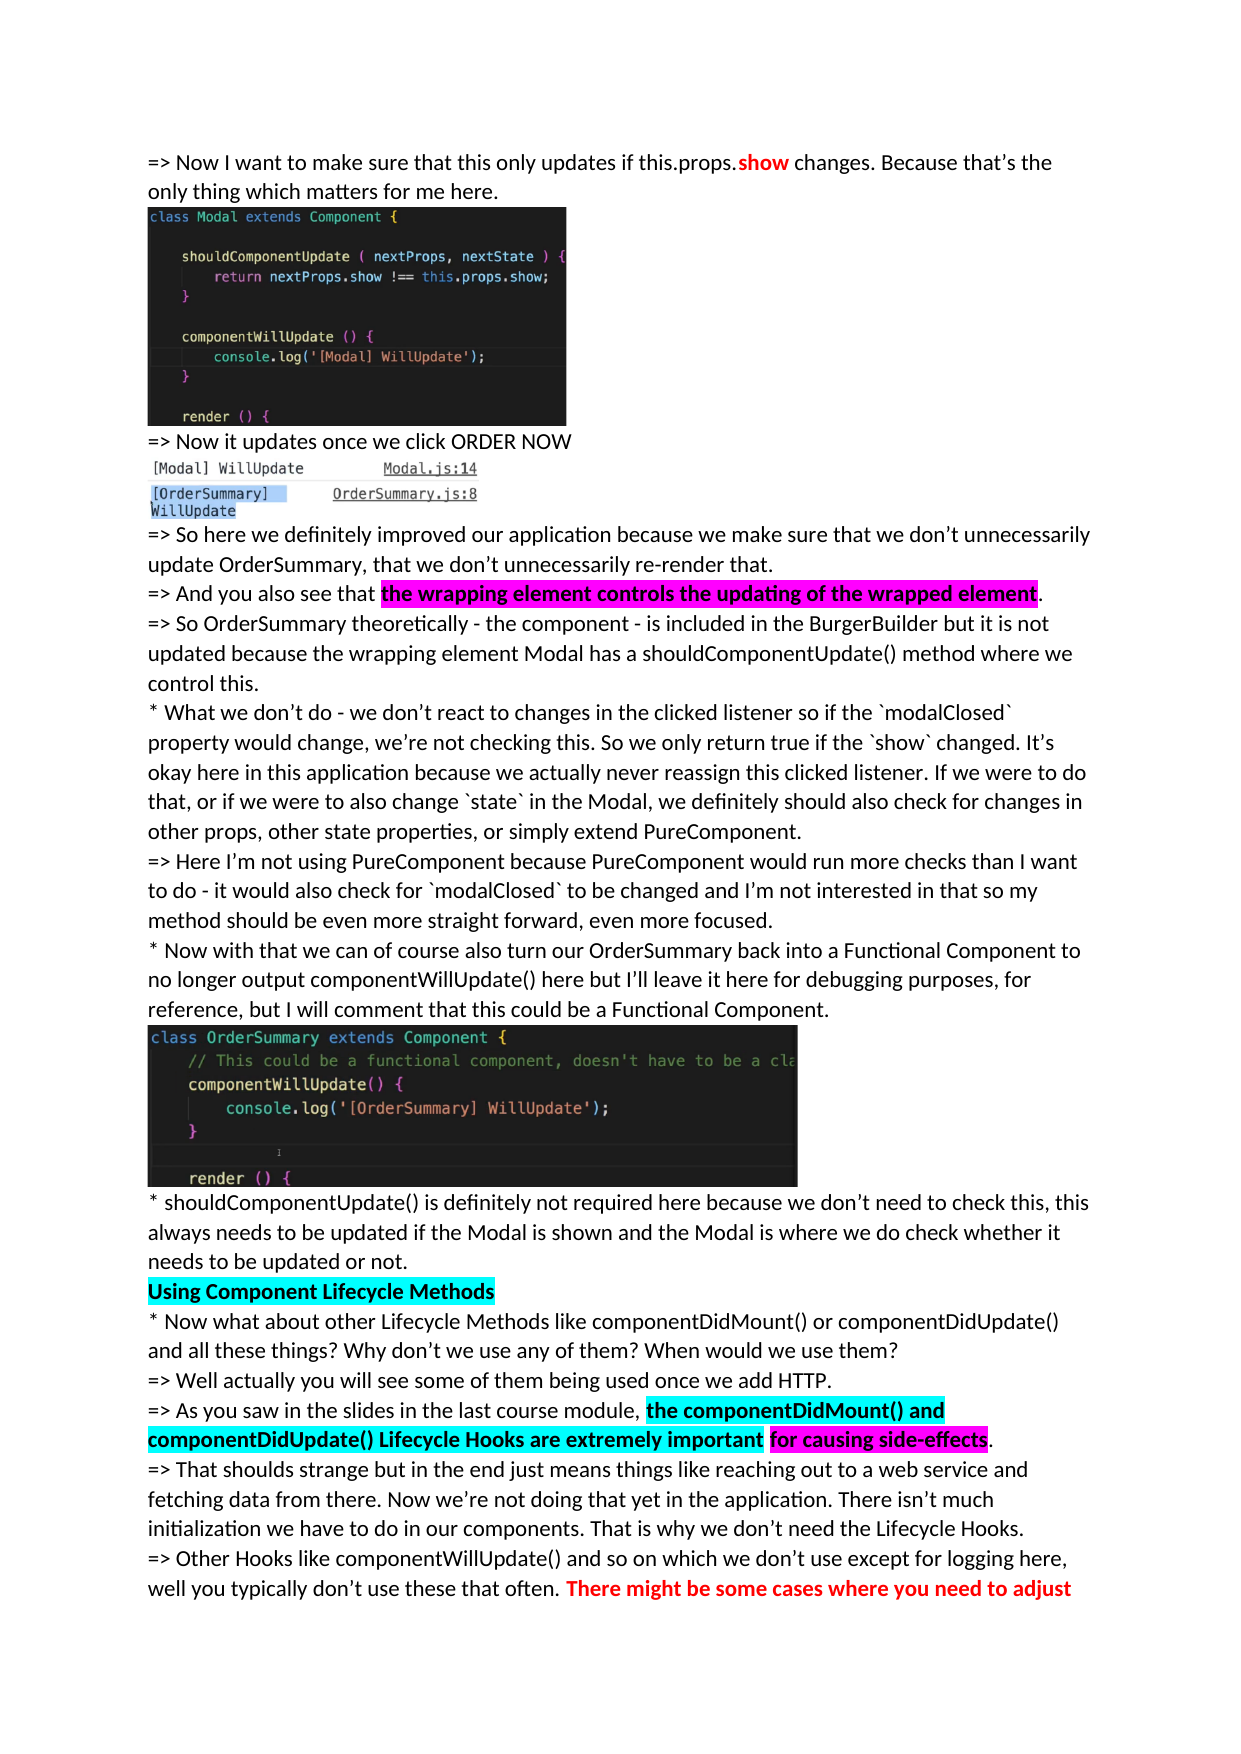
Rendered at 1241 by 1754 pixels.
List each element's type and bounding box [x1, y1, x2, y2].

picture [147, 207, 567, 426]
picture [147, 457, 479, 519]
text [148, 148, 1093, 1602]
picture [147, 1025, 798, 1187]
